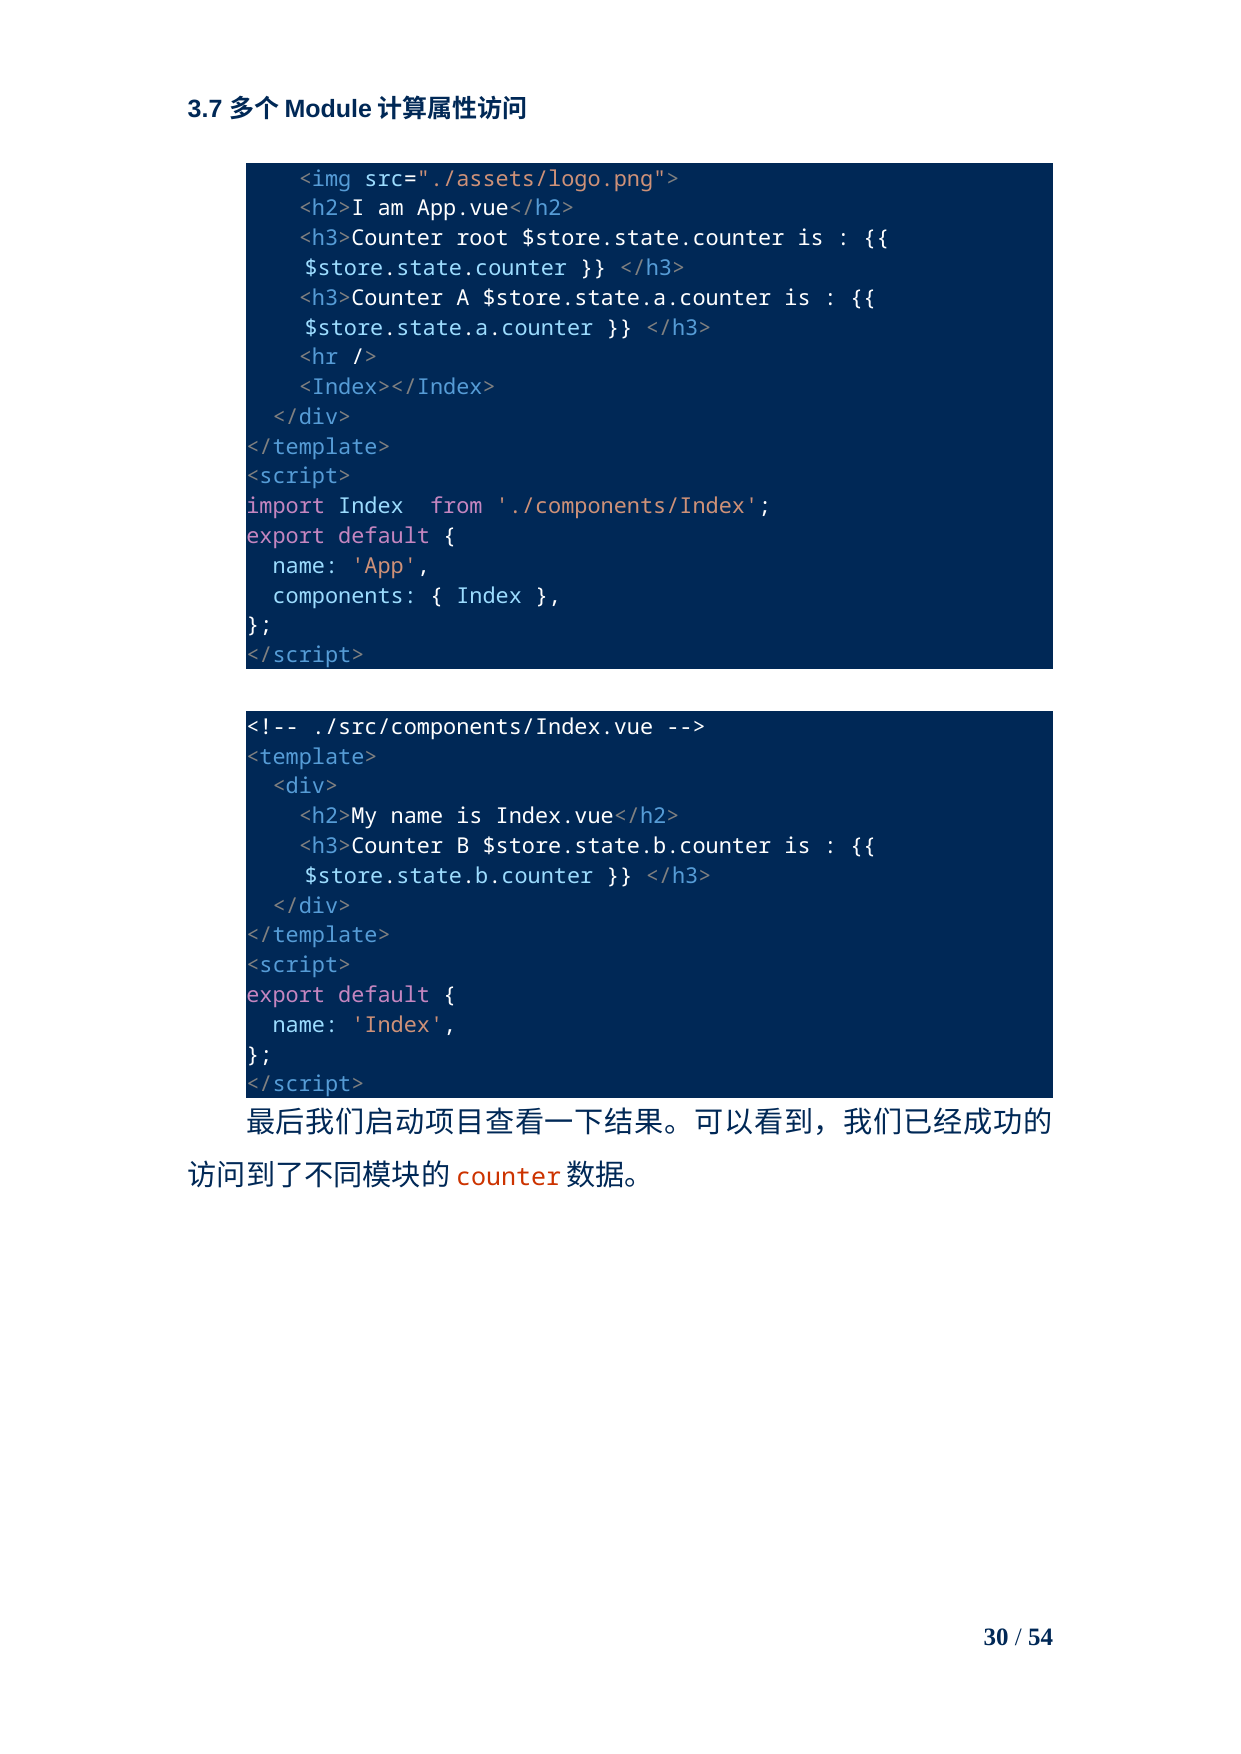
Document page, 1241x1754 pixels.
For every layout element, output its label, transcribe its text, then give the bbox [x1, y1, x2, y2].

text <!-- ./src/components/Index.vue --> [246, 711, 1053, 741]
text <div> [246, 771, 1053, 800]
text export default { [246, 520, 1053, 550]
text <script> [246, 949, 1053, 979]
text 最后我们启动项目查看一下结果。可以看到，我们已经成功的访问到了不同模块的counter数据。 [187, 1098, 1053, 1193]
text <h2>My name is Index.vue</h2> [246, 800, 1053, 830]
text name: 'App', [246, 550, 1053, 580]
text import Index from './components/Index'; [246, 490, 1053, 520]
text <hr /> [246, 341, 1053, 371]
text <script> [246, 461, 1053, 490]
text <img src="./assets/logo.png"> [246, 163, 1053, 192]
text <h2>I am App.vue</h2> [246, 192, 1053, 222]
text <h3>Counter root $store.state.counter is : {{ $store.state.counter }} </h3> [246, 222, 1053, 282]
text }; [246, 609, 1053, 639]
text <template> [246, 741, 1053, 771]
text </script> [246, 639, 1053, 669]
text </div> [246, 401, 1053, 431]
text }; [246, 1039, 1053, 1068]
text <Index></Index> [246, 371, 1053, 401]
text <h3>Counter A $store.state.a.counter is : {{ $store.state.a.counter }} </h3> [246, 282, 1053, 341]
text </template> [246, 919, 1053, 949]
text name: 'Index', [246, 1009, 1053, 1039]
text <h3>Counter B $store.state.b.counter is : {{ $store.state.b.counter }} </h3> [246, 830, 1053, 890]
text export default { [246, 979, 1053, 1009]
text </div> [246, 890, 1053, 919]
text </script> [246, 1068, 1053, 1098]
text components: { Index }, [246, 580, 1053, 609]
text </template> [246, 431, 1053, 461]
